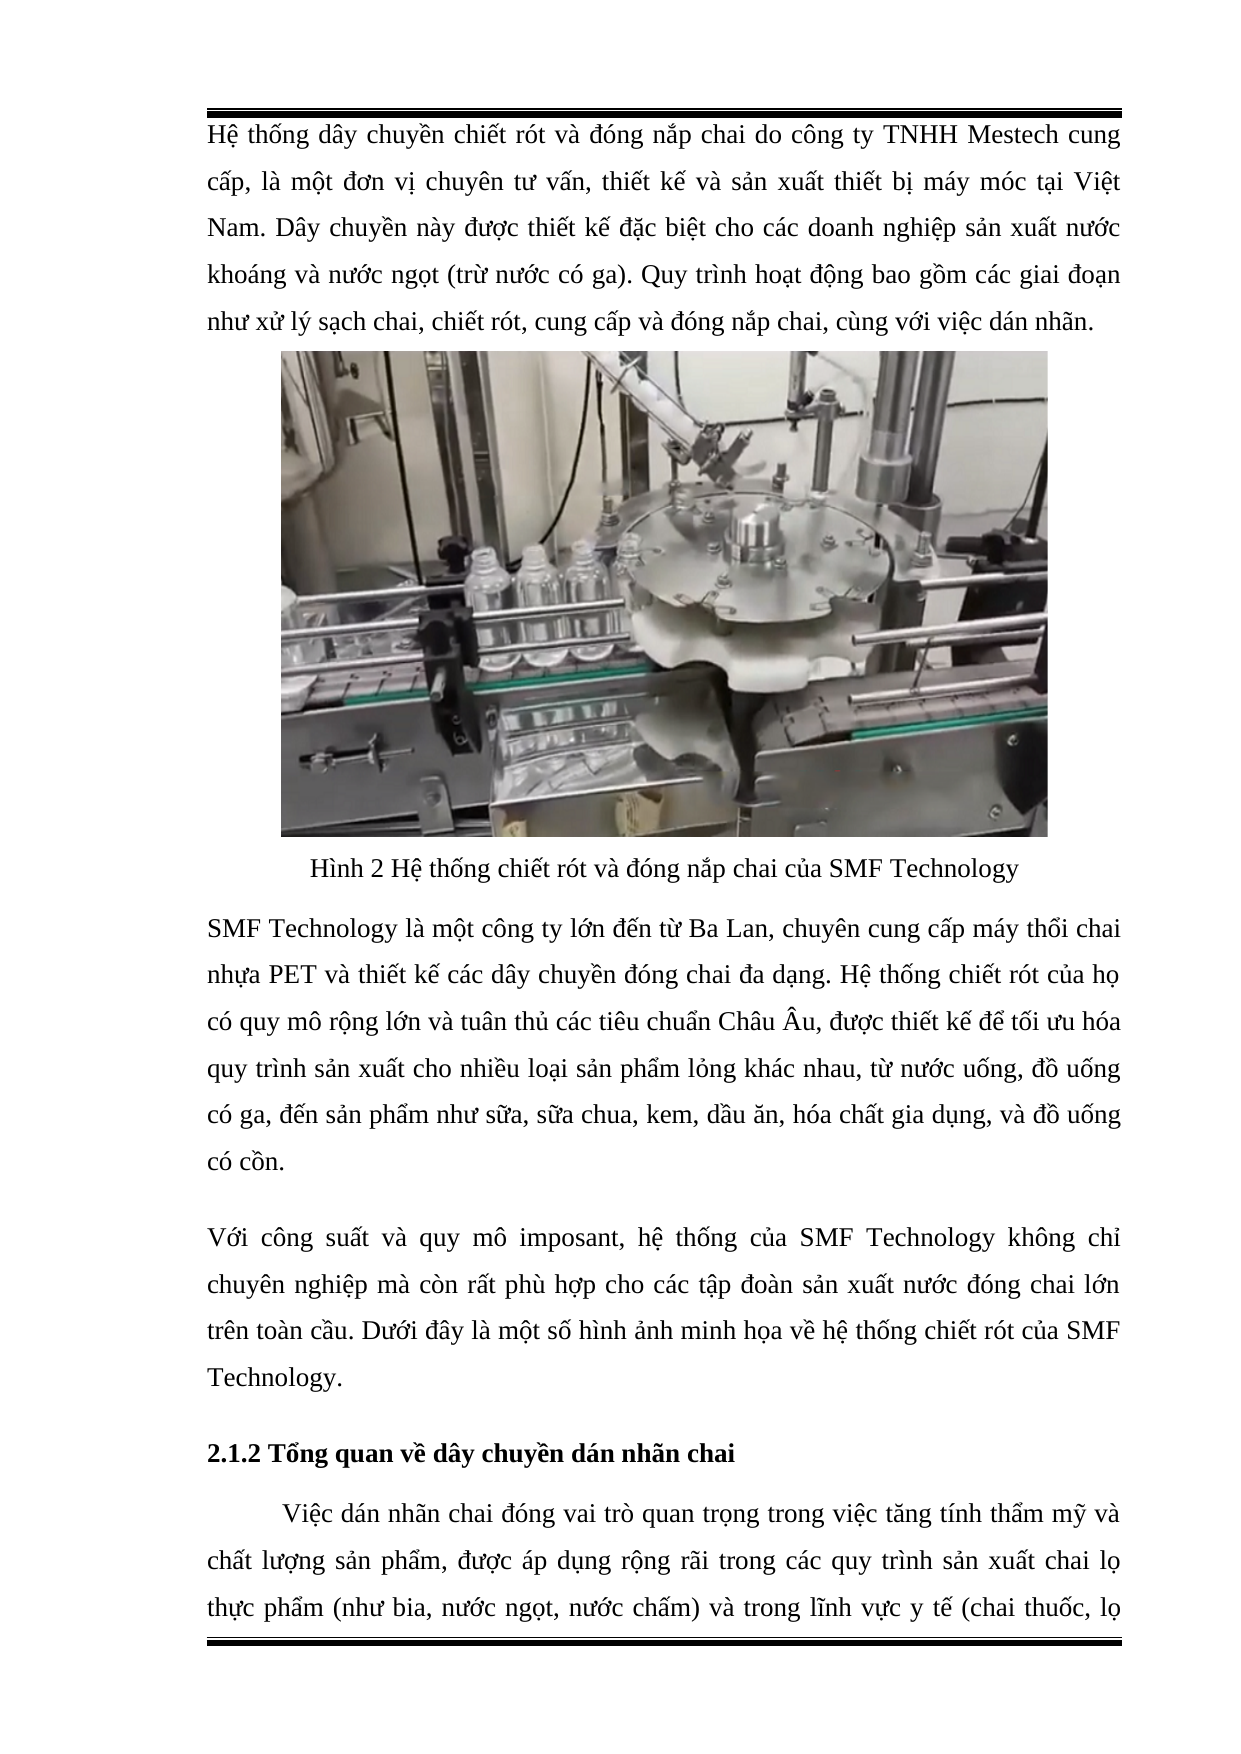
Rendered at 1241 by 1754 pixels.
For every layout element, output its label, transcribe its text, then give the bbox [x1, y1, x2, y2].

text Hình 2 Hệ thống chiết rót và đóng nắp chai của SMF Technology [207, 852, 1122, 883]
picture [281, 351, 1048, 837]
text SMF Technology là một công ty lớn đến từ Ba Lan, chuyên cung cấp máy thổi chai nhựa PET và thiết kế các dây chuyền đóng chai đa dạng. Hệ thống chiết rót của họ có quy mô rộng lớn và tuân thủ các tiêu chuẩn Châu Âu, được thiết kế để tối ưu hóa quy trình sản xuất cho nhiều loại sản phẩm lỏng khác nhau, từ nước uống, đồ uống có ga, đến sản phẩm như sữa, sữa chua, kem, dầu ăn, hóa chất gia dụng, và đồ uống có cồn. [207, 912, 1122, 1176]
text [207, 1497, 1122, 1622]
text Hệ thống dây chuyền chiết rót và đóng nắp chai do công ty TNHH Mestech cung cấp, là một đơn vị chuyên tư vấn, thiết kế và sản xuất thiết bị máy móc tại Việt Nam. Dây chuyền này được thiết kế đặc biệt cho các doanh nghiệp sản xuất nước khoáng và nước ngọt (trừ nước có ga). Quy trình hoạt động bao gồm các giai đoạn như xử lý sạch chai, chiết rót, cung cấp và đóng nắp chai, cùng với việc dán nhãn. [207, 118, 1122, 336]
text Với công suất và quy mô imposant, hệ thống của SMF Technology không chỉ chuyên nghiệp mà còn rất phù hợp cho các tập đoàn sản xuất nước đóng chai lớn trên toàn cầu. Dưới đây là một số hình ảnh minh họa về hệ thống chiết rót của SMF Technology. [207, 1221, 1122, 1392]
subtitle 2.1.2 Tổng quan về dây chuyền dán nhãn chai [207, 1437, 1122, 1468]
